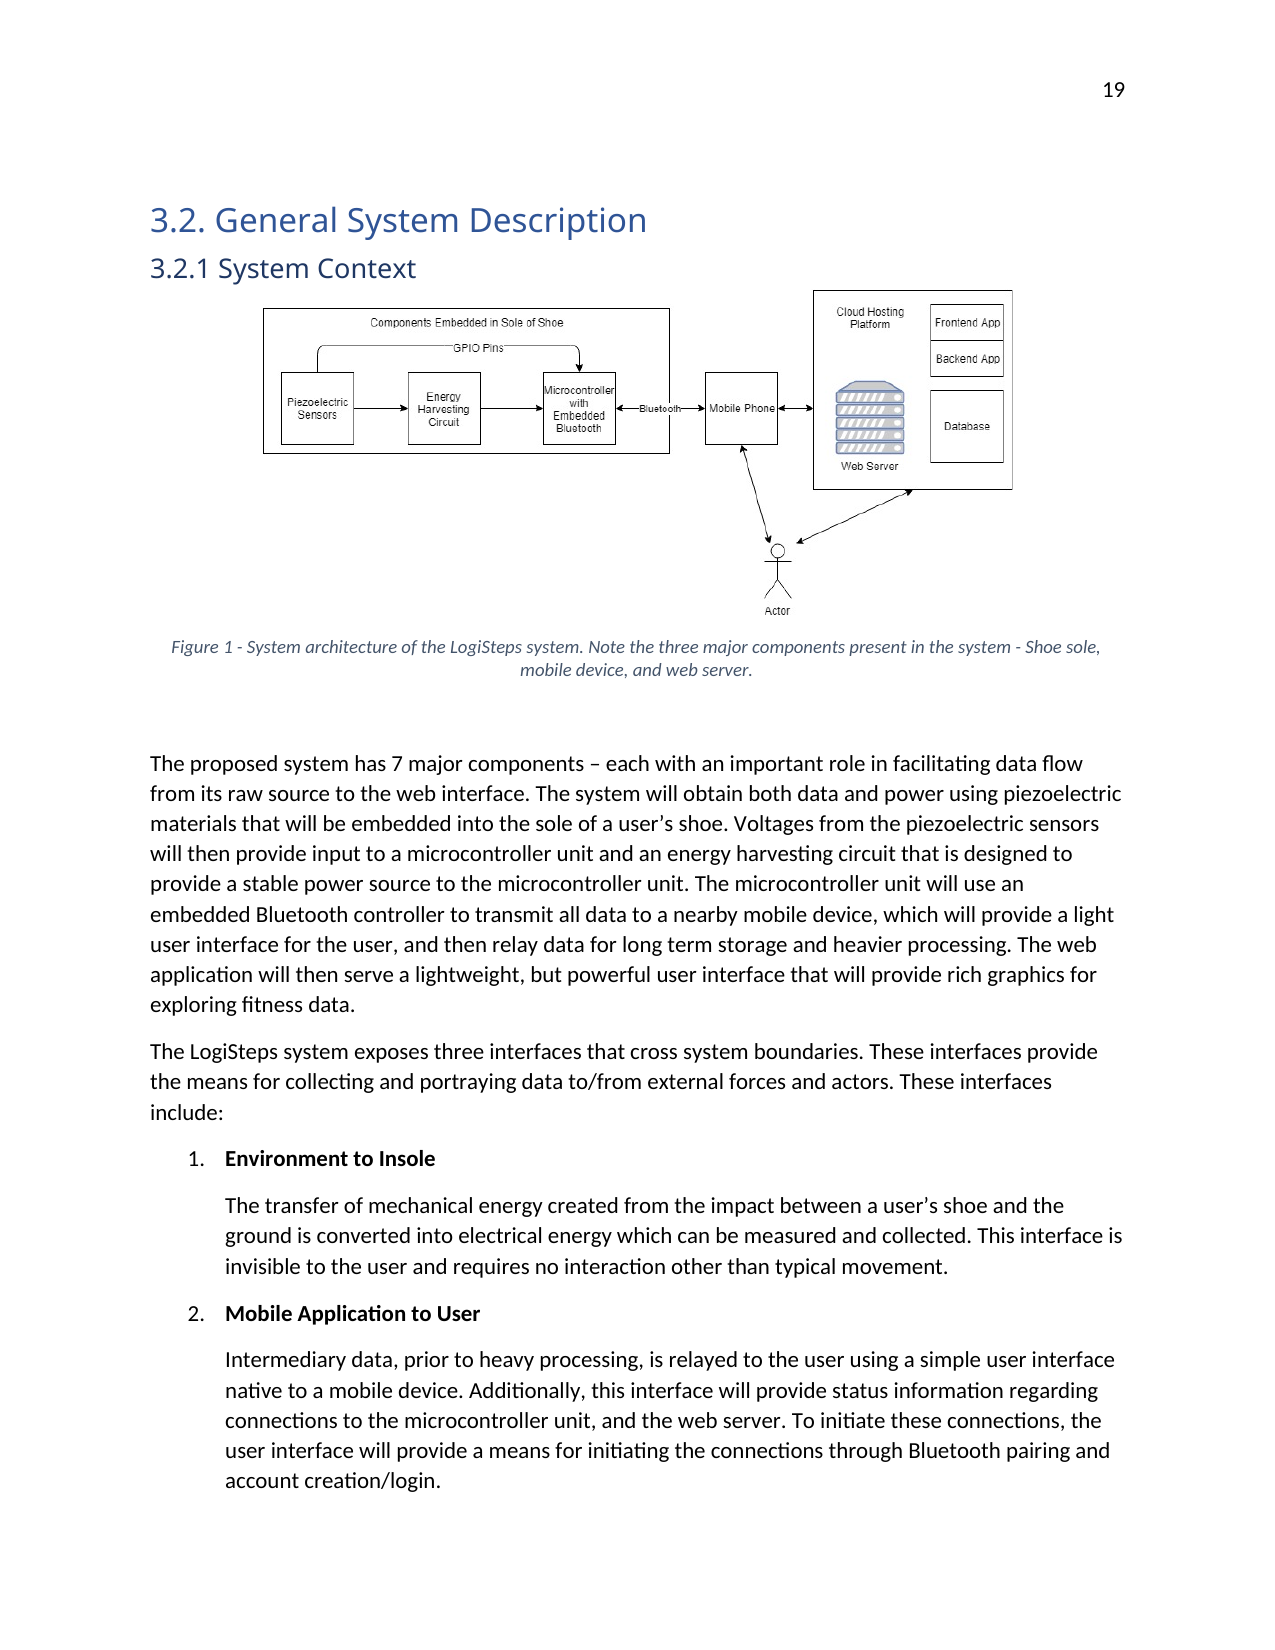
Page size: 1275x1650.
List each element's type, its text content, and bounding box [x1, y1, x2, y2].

subtitle 3.2.1 System Context [150, 250, 1125, 287]
text The LogiSteps system exposes three interfaces that cross system boundaries. These interfaces provide the means for collecting and portraying data to/from external forces and actors. These interfaces include: [150, 1037, 1125, 1126]
subtitle 3.2. General System Description [150, 197, 1125, 242]
text The transfer of mechanical energy created from the impact between a user’s shoe and the ground is converted into electrical energy which can be measured and collected. This interface is invisible to the user and requires no interaction other than typical movement. [225, 1191, 1125, 1280]
picture [262, 289, 1013, 617]
text The proposed system has 7 major components – each with an important role in facilitating data flow from its raw source to the web interface. The system will obtain both data and power using piezoelectric materials that will be embedded into the sole of a user’s shoe. Voltages from the piezoelectric sensors will then provide input to a microcontroller unit and an energy harvesting circuit that is designed to provide a stable power source to the microcontroller unit. The microcontroller unit will use an embedded Bluetooth controller to transmit all data to a nearby mobile device, which will provide a light user interface for the user, and then relay data for long term storage and heavier processing. The web application will then serve a lightweight, but powerful user interface that will provide rich graphics for exploring fitness data. [150, 749, 1125, 1018]
text Figure - System architecture of the LogiSteps system. Note the three major components present in the system - Shoe sole, mobile device, and web server. [150, 635, 1125, 681]
list Mobile Application to User [187, 1299, 1125, 1327]
list Environment to Insole [187, 1144, 1125, 1173]
text Intermediary data, prior to heavy processing, is relayed to the user using a simple user interface native to a mobile device. Additionally, this interface will provide status information regarding connections to the microcontroller unit, and the web server. To initiate these connections, the user interface will provide a means for initiating the connections through Bluetooth pairing and account creation/login. [225, 1346, 1125, 1494]
